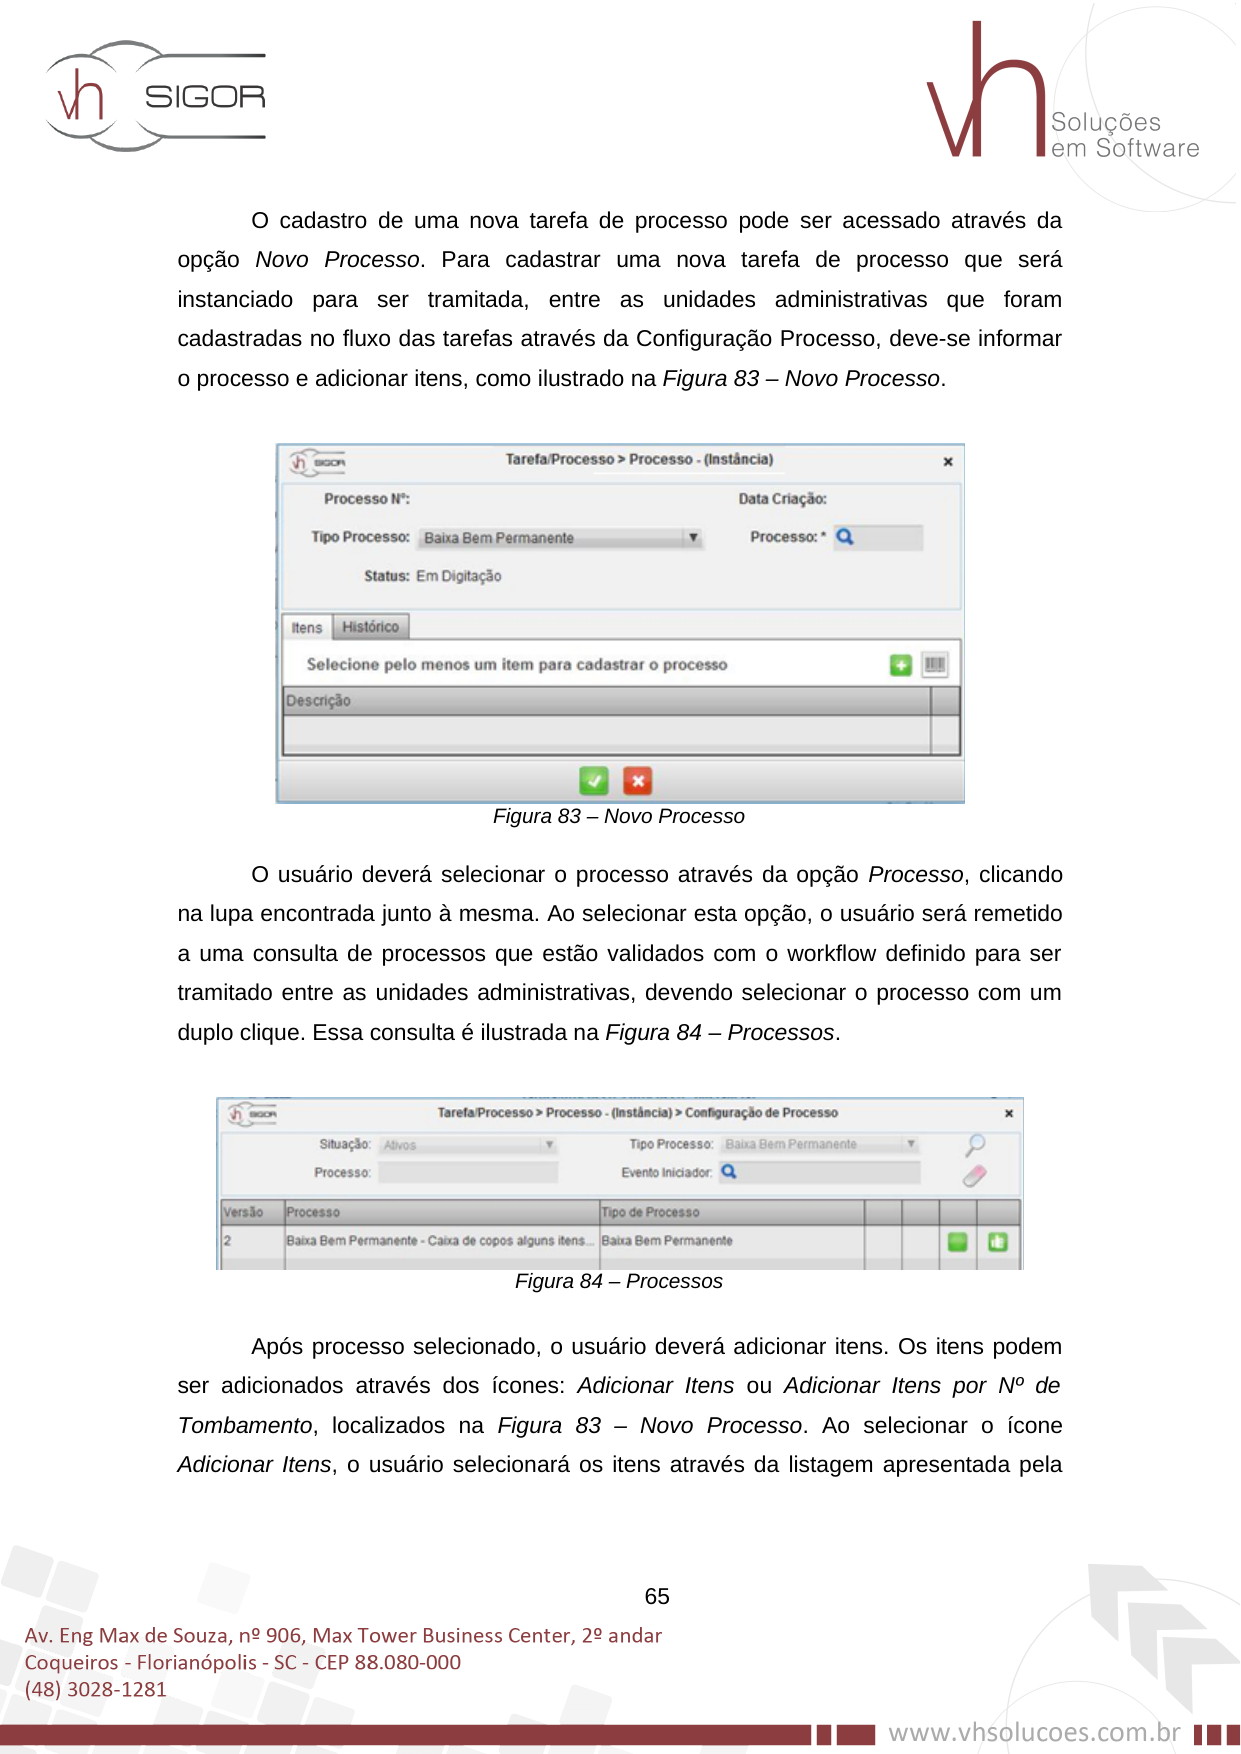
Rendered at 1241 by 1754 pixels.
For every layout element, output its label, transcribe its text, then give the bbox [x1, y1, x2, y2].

picture [0, 1545, 1241, 1754]
text O cadastro de uma nova tarefa de processo pode ser acessado através da opção Novo Processo. Para cadastrar uma nova tarefa de processo que será instanciado para ser tramitada, entre as unidades administrativas que foram cadastradas no fluxo das tarefas através da Configuração Processo, deve-se informar o processo e adicionar itens, como ilustrado na Figura 83 – Novo Processo. [177, 207, 1063, 391]
text O usuário deverá selecionar o processo através da opção Processo, clicando na lupa encontrada junto à mesma. Ao selecionar esta opção, o usuário será remetido a uma consulta de processos que estão validados com o workflow definido para ser tramitado entre as unidades administrativas, devendo selecionar o processo com um duplo clique. Essa consulta é ilustrada na Figura 84 – Processos. [177, 861, 1063, 1045]
picture [275, 443, 965, 804]
picture [926, 3, 1236, 212]
text Figura 83 – Novo Processo [177, 804, 1063, 828]
picture [45, 40, 266, 152]
text Figura 84 – Processos [177, 1269, 1063, 1293]
picture [216, 1097, 1024, 1270]
